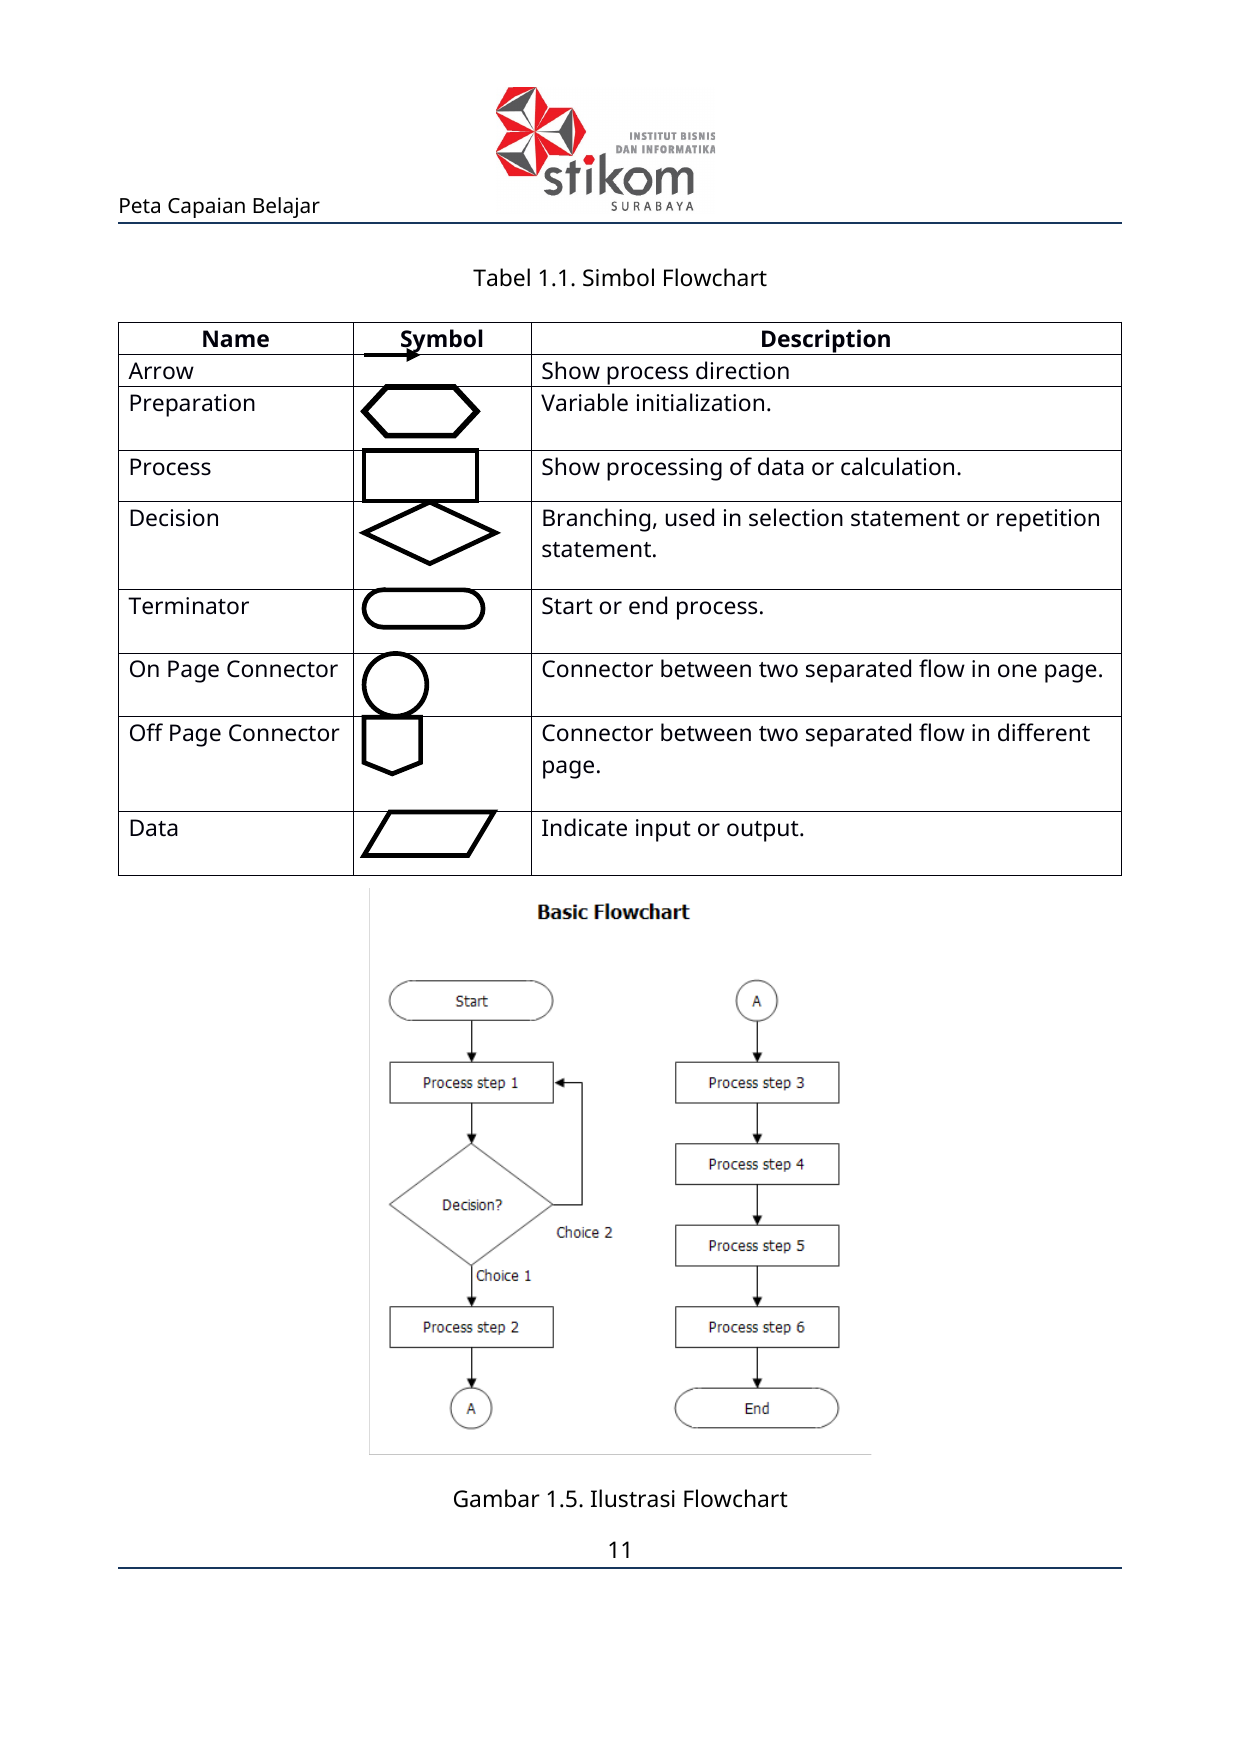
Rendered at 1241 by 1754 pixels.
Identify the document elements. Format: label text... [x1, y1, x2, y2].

text Tabel 1.1. Simbol Flowchart [118, 262, 1122, 293]
table_cell Show processing of data or calculation. [532, 451, 1121, 501]
table_cell Start or end process. [532, 590, 1121, 652]
table_cell [412, 654, 531, 716]
table_cell Off Page Connector [119, 717, 353, 811]
table_header Name [119, 323, 353, 354]
table_cell Connector between two separated flow in different page. [532, 717, 1121, 811]
table_cell [479, 451, 531, 501]
table_cell [354, 451, 362, 501]
table_cell Show process direction [532, 355, 1121, 386]
table_header Symbol [354, 323, 531, 354]
table_cell Connector between two separated flow in one page. [532, 654, 1121, 716]
table_cell Indicate input or output. [532, 812, 1121, 874]
table_header Description [532, 323, 1121, 354]
table_cell Data [119, 812, 353, 874]
table_cell Preparation [119, 387, 353, 450]
table_cell Branching, used in selection statement or repetition statement. [532, 502, 1121, 589]
text Gambar 1.5. Ilustrasi Flowchart [118, 1483, 1122, 1515]
table_cell [366, 453, 475, 499]
table_cell Process [119, 451, 353, 501]
table_cell Terminator [119, 590, 353, 652]
table_cell [354, 590, 531, 652]
table_cell [354, 355, 531, 386]
table_cell [367, 656, 424, 713]
table_cell Arrow [119, 355, 353, 386]
table_cell Variable initialization. [532, 387, 1121, 450]
table_cell Decision [119, 502, 353, 589]
table_cell [354, 717, 531, 811]
table_cell On Page Connector [119, 654, 353, 716]
picture [496, 87, 716, 214]
table_cell [354, 654, 379, 716]
table_cell [354, 502, 531, 589]
table_cell [354, 387, 531, 450]
picture [368, 888, 872, 1456]
table_cell [354, 812, 531, 874]
